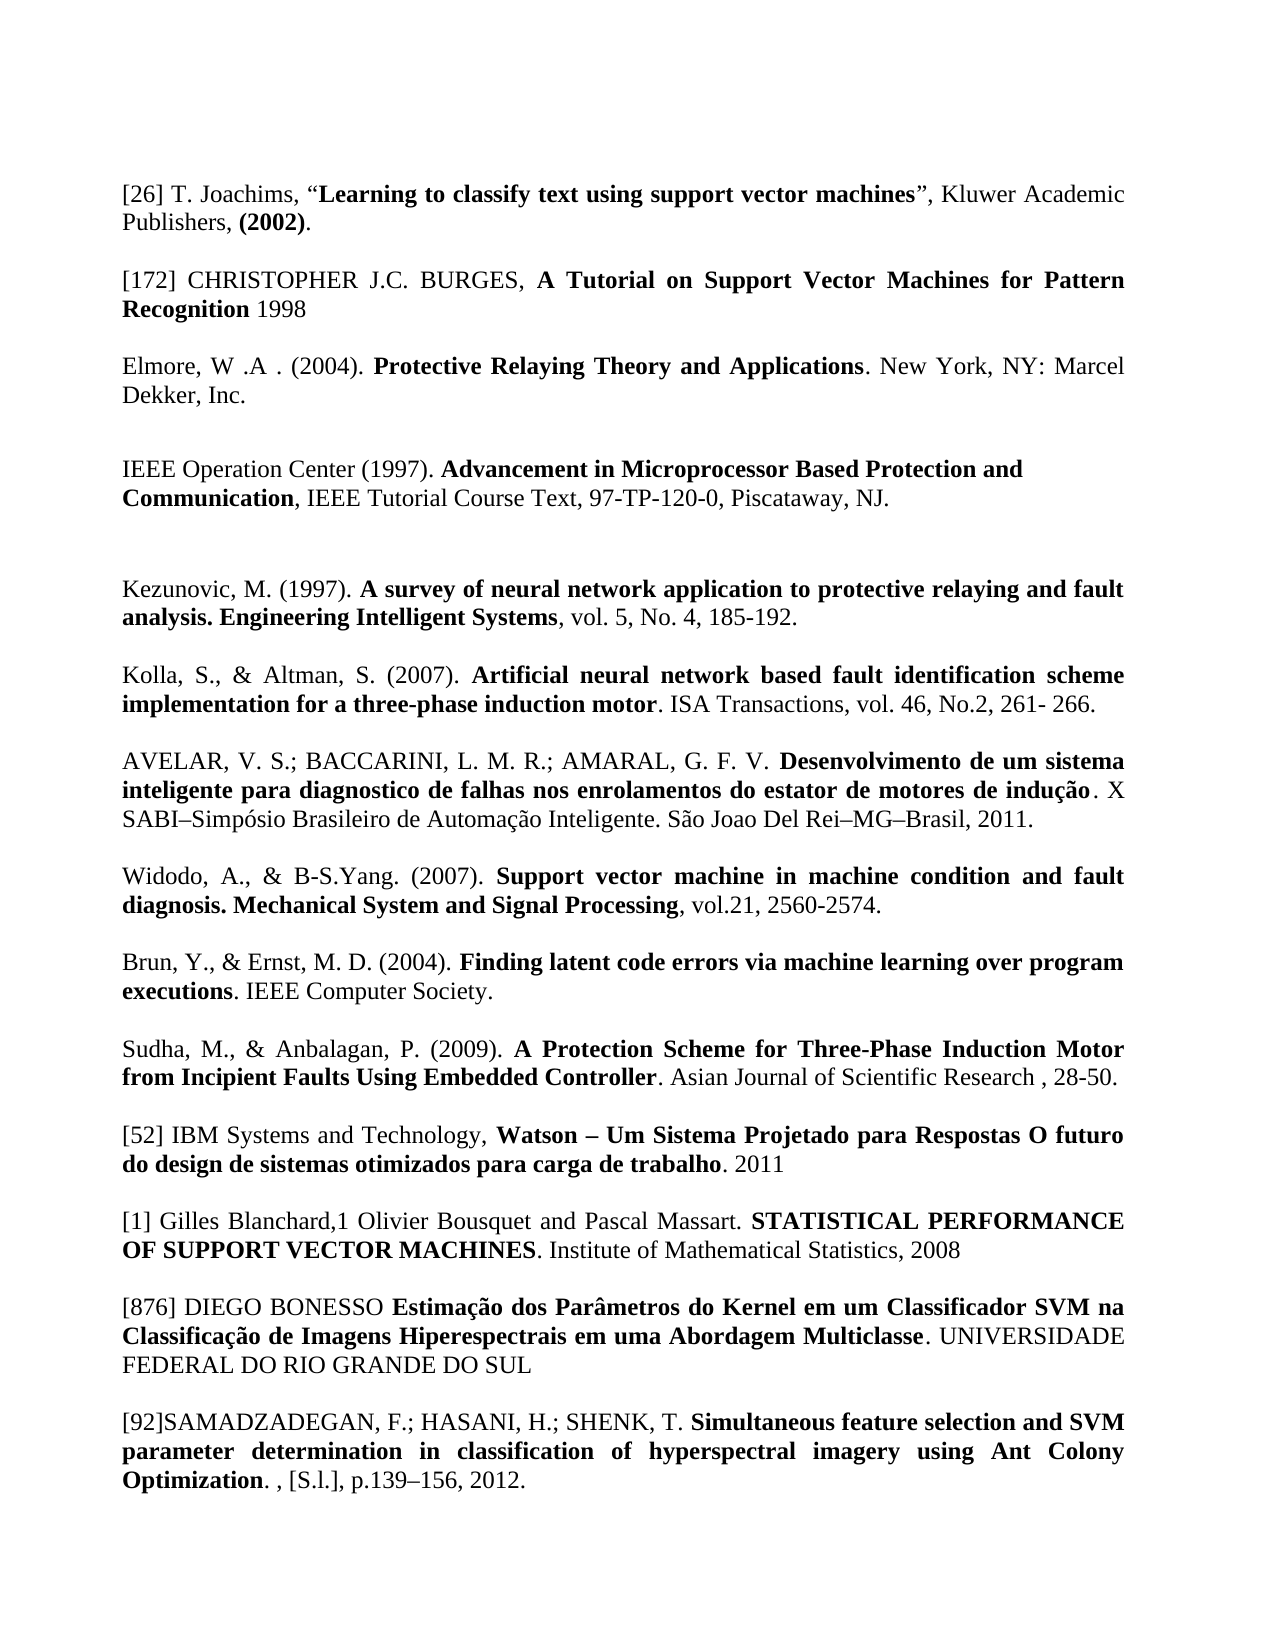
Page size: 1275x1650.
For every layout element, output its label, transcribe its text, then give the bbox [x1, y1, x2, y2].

text Communication, IEEE Tutorial Course Text, 97-TP-120-0, Piscataway, NJ. [122, 483, 1125, 512]
text [1] Gilles Blanchard,1 Olivier Bousquet and Pascal Massart. STATISTICAL PERFORMANCE OF SUPPORT VECTOR MACHINES. Institute of Mathematical Statistics, 2008 [122, 1206, 1125, 1264]
text [26] T. Joachims, “Learning to classify text using support vector machines”, Kluwer Academic Publishers, (2002). [122, 179, 1125, 236]
text [92]SAMADZADEGAN, F.; HASANI, H.; SHENK, T. Simultaneous feature selection and SVM parameter determination in classification of hyperspectral imagery using Ant Colony Optimization. , [S.l.], p.139–156, 2012. [122, 1407, 1125, 1494]
text [172] CHRISTOPHER J.C. BURGES, A Tutorial on Support Vector Machines for Pattern Recognition 1998 [122, 265, 1125, 322]
text [876] DIEGO BONESSO Estimação dos Parâmetros do Kernel em um Classificador SVM na Classificação de Imagens Hiperespectrais em uma Abordagem Multiclasse. UNIVERSIDADE FEDERAL DO RIO GRANDE DO SUL [122, 1292, 1125, 1379]
text Brun, Y., & Ernst, M. D. (2004). Finding latent code errors via machine learning over program executions. IEEE Computer Society. [122, 947, 1125, 1005]
text IEEE Operation Center (1997). Advancement in Microprocessor Based Protection and [122, 454, 1125, 483]
text Kezunovic, M. (1997). A survey of neural network application to protective relaying and fault analysis. Engineering Intelligent Systems, vol. 5, No. 4, 185-192. [122, 574, 1125, 631]
text Elmore, W .A . (2004). Protective Relaying Theory and Applications. New York, NY: Marcel Dekker, Inc. [122, 351, 1125, 409]
text Widodo, A., & B-S.Yang. (2007). Support vector machine in machine condition and fault diagnosis. Mechanical System and Signal Processing, vol.21, 2560-2574. [122, 861, 1125, 919]
text AVELAR, V. S.; BACCARINI, L. M. R.; AMARAL, G. F. V. Desenvolvimento de um sistema inteligente para diagnostico de falhas nos enrolamentos do estator de motores de indução. X SABI–Simpósio Brasileiro de Automação Inteligente. São Joao Del Rei–MG–Brasil, 2011. [122, 746, 1125, 832]
text [52] IBM Systems and Technology, Watson – Um Sistema Projetado para Respostas O futuro do design de sistemas otimizados para carga de trabalho. 2011 [122, 1120, 1125, 1177]
text Kolla, S., & Altman, S. (2007). Artificial neural network based fault identification scheme implementation for a three-phase induction motor. ISA Transactions, vol. 46, No.2, 261- 266. [122, 660, 1125, 717]
text Sudha, M., & Anbalagan, P. (2009). A Protection Scheme for Three-Phase Induction Motor from Incipient Faults Using Embedded Controller. Asian Journal of Scientific Research , 28-50. [122, 1034, 1125, 1091]
